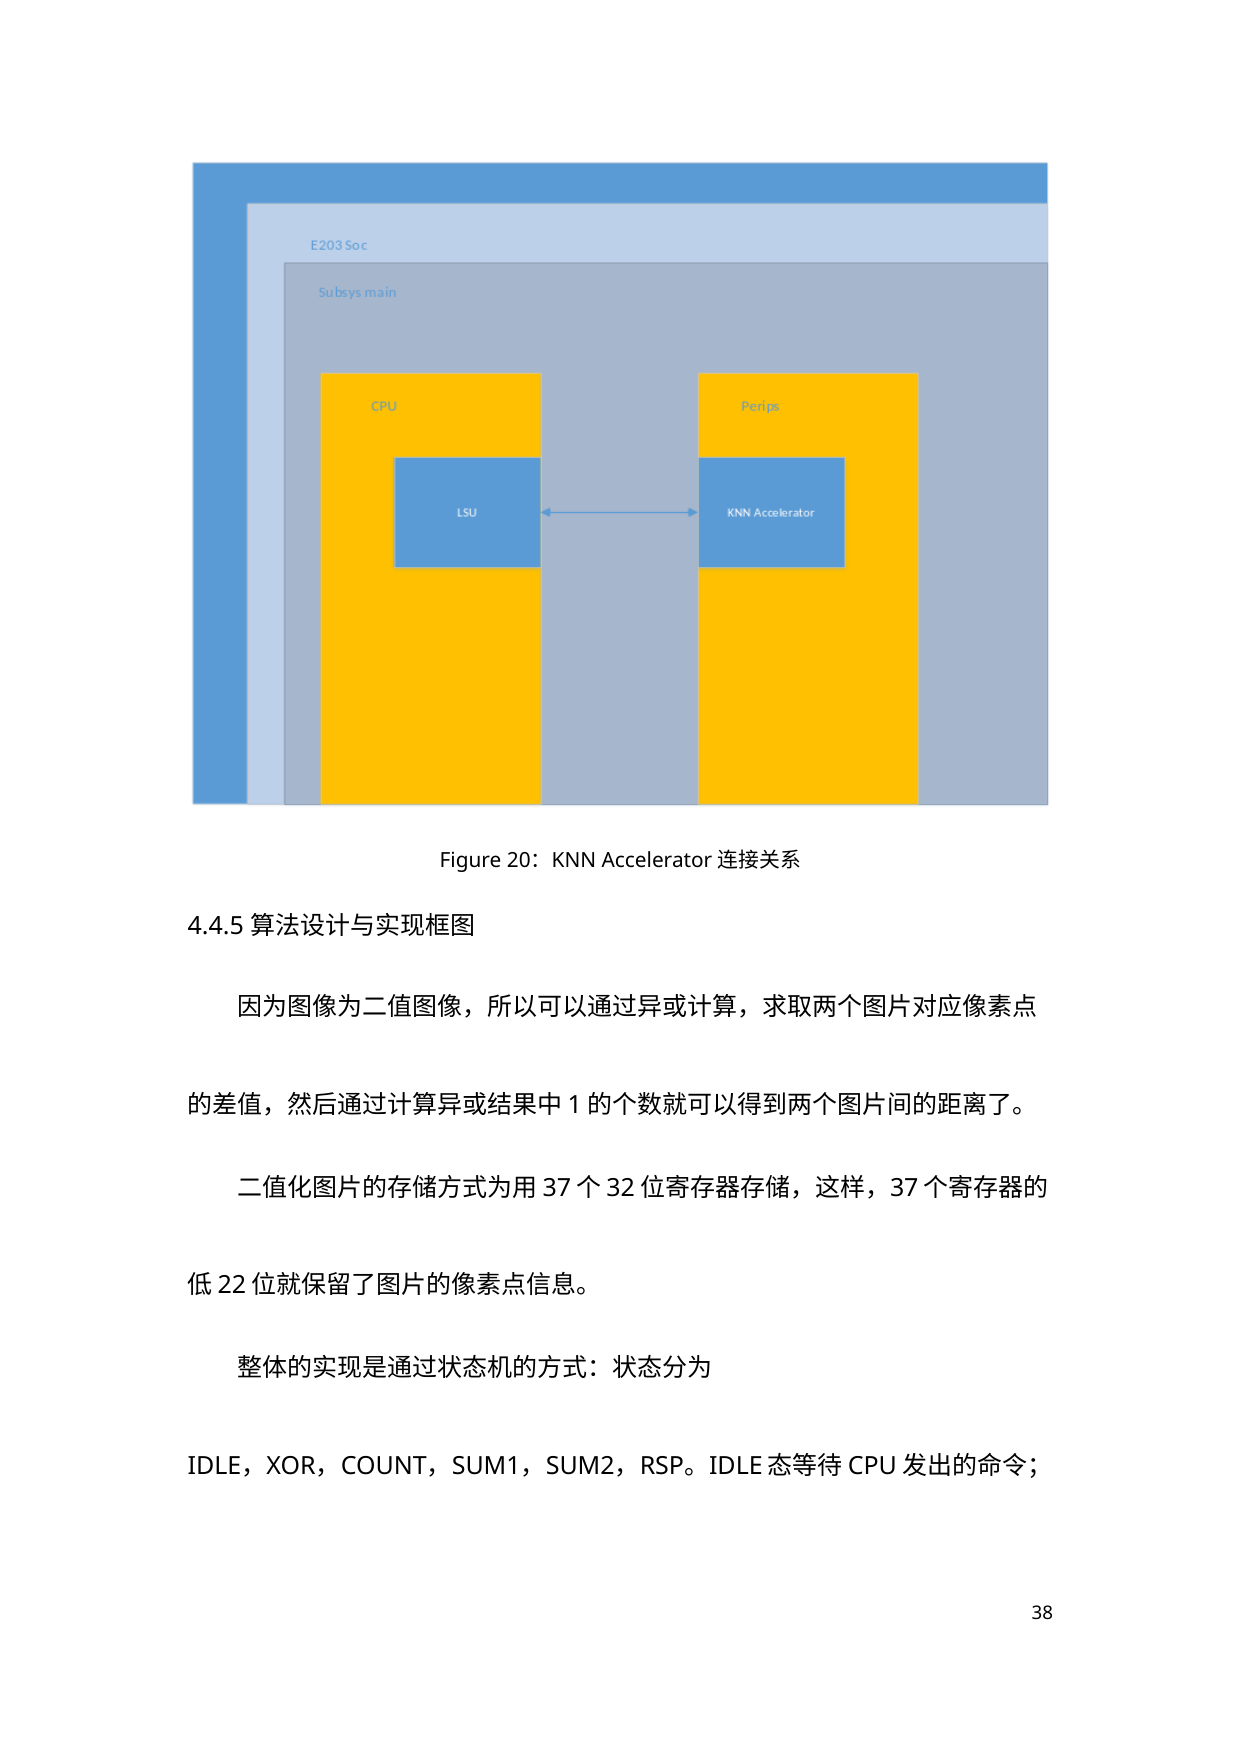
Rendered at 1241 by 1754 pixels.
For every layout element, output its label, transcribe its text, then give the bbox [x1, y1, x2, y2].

text 因为图像为二值图像，所以可以通过异或计算，求取两个图片对应像素点的差值，然后通过计算异或结果中1的个数就可以得到两个图片间的距离了。 [187, 972, 1053, 1135]
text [187, 1333, 1053, 1496]
subtitle 4.4.5 算法设计与实现框图 [187, 891, 1053, 956]
text Figure 20：KNN Accelerator 连接关系 [187, 842, 1053, 875]
text 二值化图片的存储方式为用37个32位寄存器存储，这样，37个寄存器的低22位就保留了图片的像素点信息。 [187, 1153, 1053, 1315]
